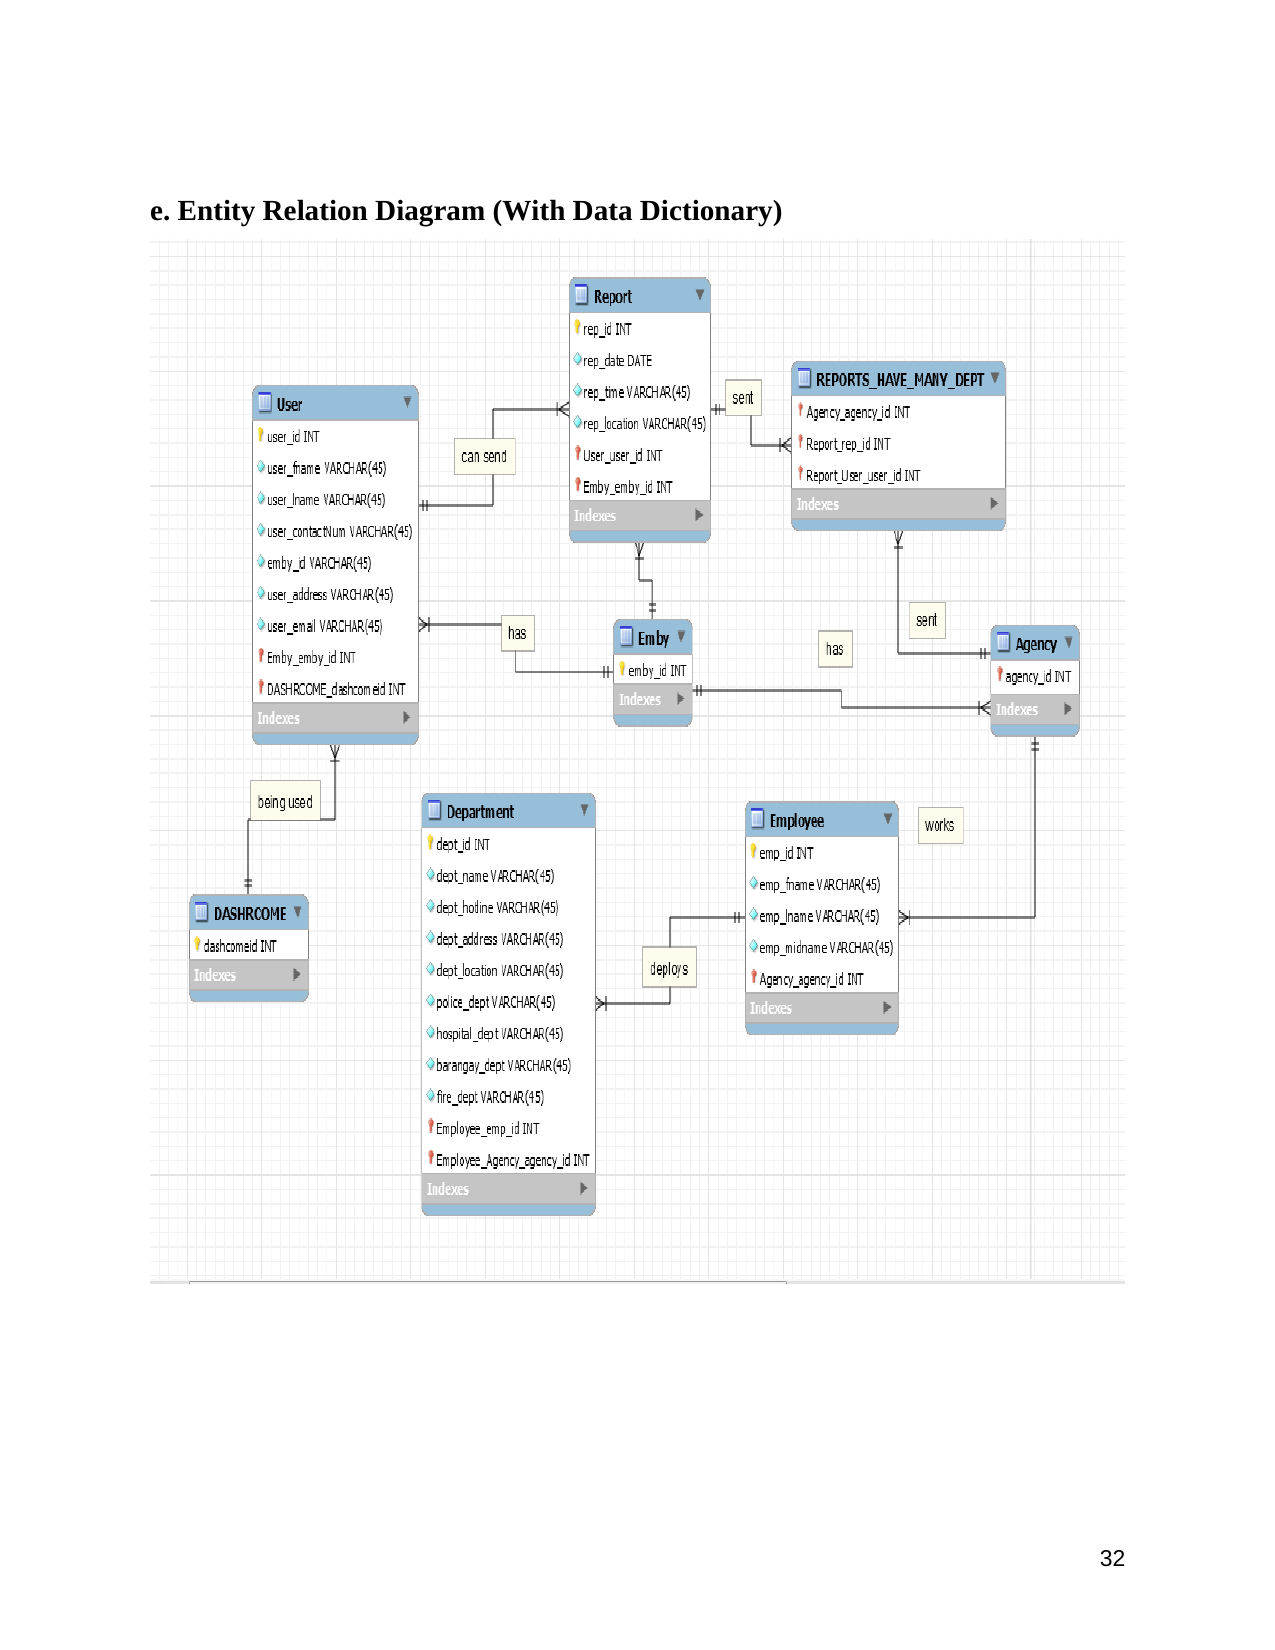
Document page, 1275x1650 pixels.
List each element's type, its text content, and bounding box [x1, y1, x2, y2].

subtitle e. Entity Relation Diagram (With Data Dictionary) [150, 193, 1125, 226]
picture [150, 239, 1125, 1284]
